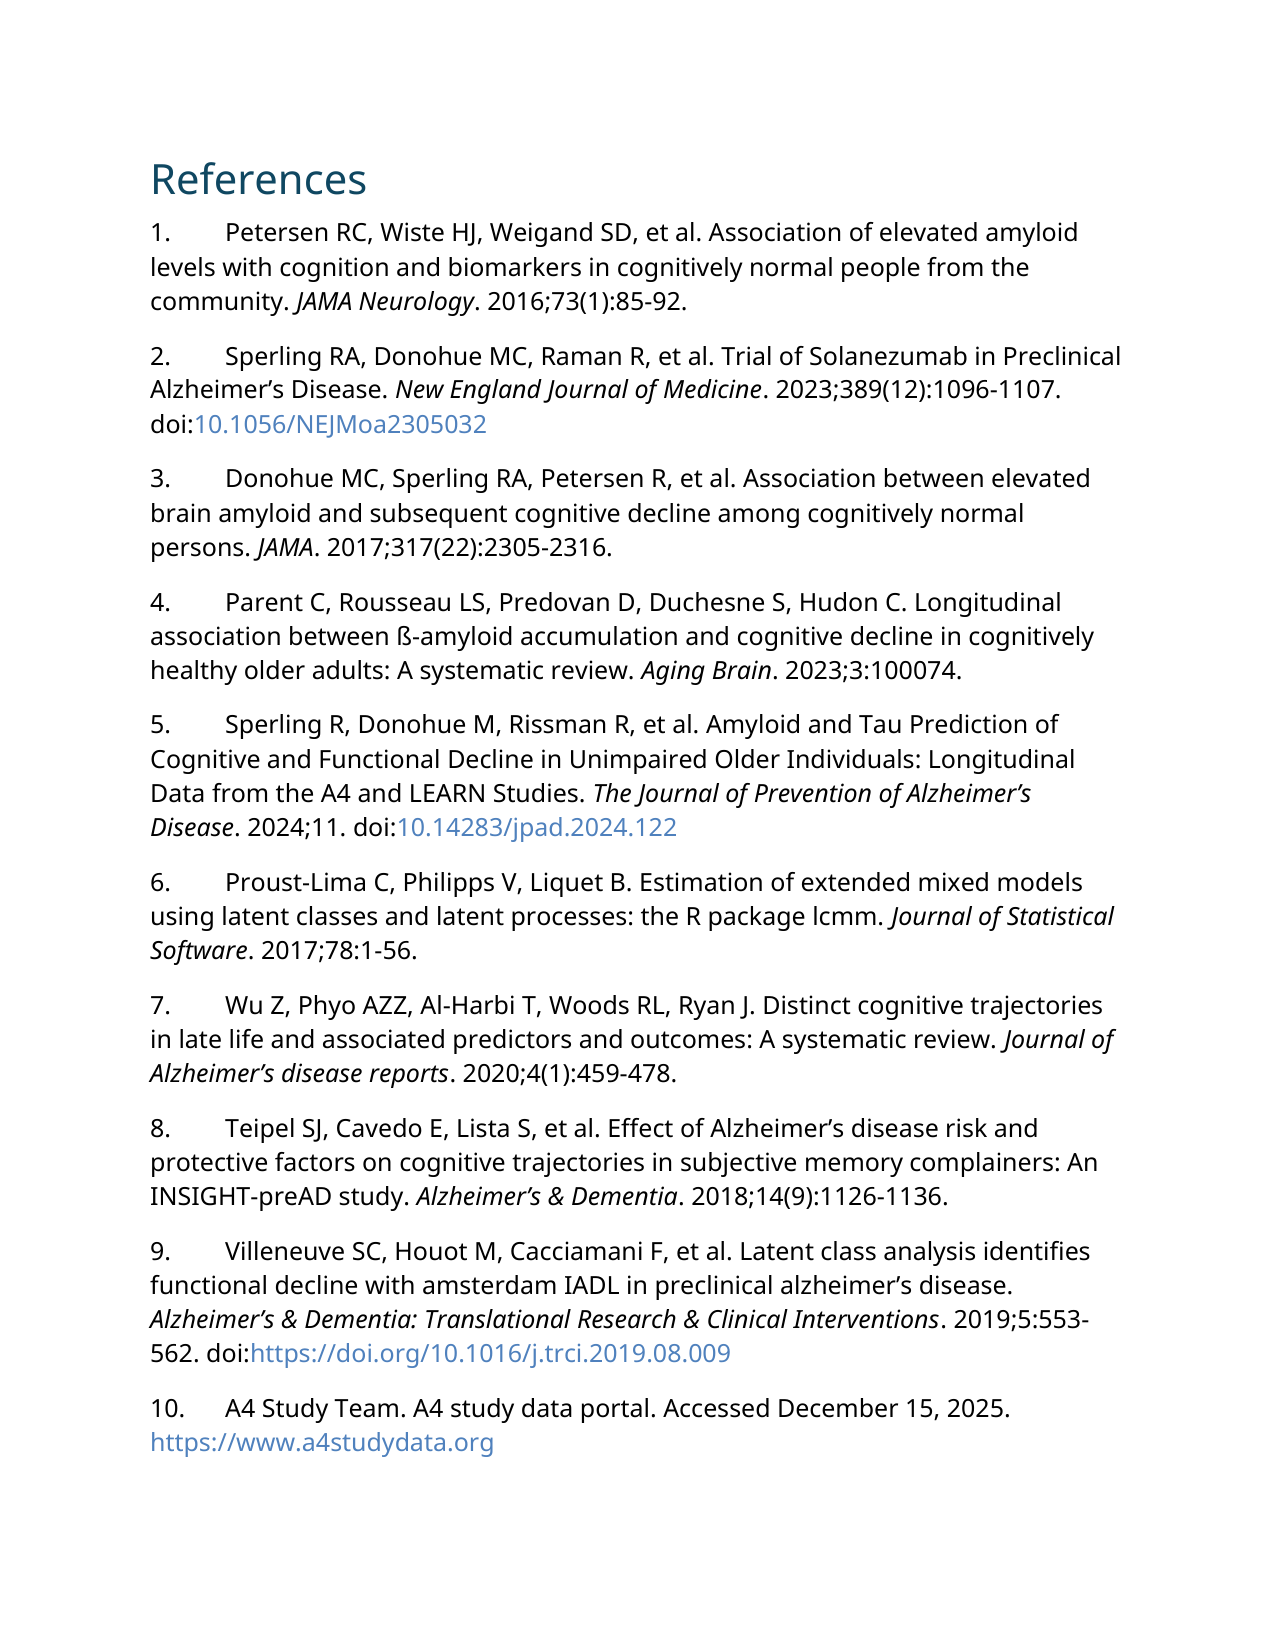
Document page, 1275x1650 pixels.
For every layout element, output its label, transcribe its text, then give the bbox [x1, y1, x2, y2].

text 6. Proust-Lima C, Philipps V, Liquet B. Estimation of extended mixed models using latent classes and latent processes: the R package lcmm. Journal of Statistical Software. 2017;78:1-56. [150, 864, 1125, 966]
text 4. Parent C, Rousseau LS, Predovan D, Duchesne S, Hudon C. Longitudinal association between ß-amyloid accumulation and cognitive decline in cognitively healthy older adults: A systematic review. Aging Brain. 2023;3:100074. [150, 584, 1125, 686]
text 8. Teipel SJ, Cavedo E, Lista S, et al. Effect of Alzheimer’s disease risk and protective factors on cognitive trajectories in subjective memory complainers: An INSIGHT-preAD study. Alzheimer’s & Dementia. 2018;14(9):1126-1136. [150, 1110, 1125, 1212]
text 5. Sperling R, Donohue M, Rissman R, et al. Amyloid and Tau Prediction of Cognitive and Functional Decline in Unimpaired Older Individuals: Longitudinal Data from the A4 and LEARN Studies. The Journal of Prevention of Alzheimer’s Disease. 2024;11. doi:10.14283/jpad.2024.122 [150, 707, 1125, 843]
text 10. A4 Study Team. A4 study data portal. Accessed December 15, 2025. https://www.a4studydata.org [150, 1390, 1125, 1458]
text 7. Wu Z, Phyo AZZ, Al-Harbi T, Woods RL, Ryan J. Distinct cognitive trajectories in late life and associated predictors and outcomes: A systematic review. Journal of Alzheimer’s disease reports. 2020;4(1):459-478. [150, 987, 1125, 1089]
text 9. Villeneuve SC, Houot M, Cacciamani F, et al. Latent class analysis identifies functional decline with amsterdam IADL in preclinical alzheimer’s disease. Alzheimer’s & Dementia: Translational Research & Clinical Interventions. 2019;5:553-562. doi:https://doi.org/10.1016/j.trci.2019.08.009 [150, 1233, 1125, 1369]
subtitle References [150, 150, 1125, 207]
text 3. Donohue MC, Sperling RA, Petersen R, et al. Association between elevated brain amyloid and subsequent cognitive decline among cognitively normal persons. JAMA. 2017;317(22):2305-2316. [150, 461, 1125, 563]
text 1. Petersen RC, Wiste HJ, Weigand SD, et al. Association of elevated amyloid levels with cognition and biomarkers in cognitively normal people from the community. JAMA Neurology. 2016;73(1):85-92. [150, 215, 1125, 317]
text 2. Sperling RA, Donohue MC, Raman R, et al. Trial of Solanezumab in Preclinical Alzheimer’s Disease. New England Journal of Medicine. 2023;389(12):1096-1107. doi:10.1056/NEJMoa2305032 [150, 338, 1125, 440]
